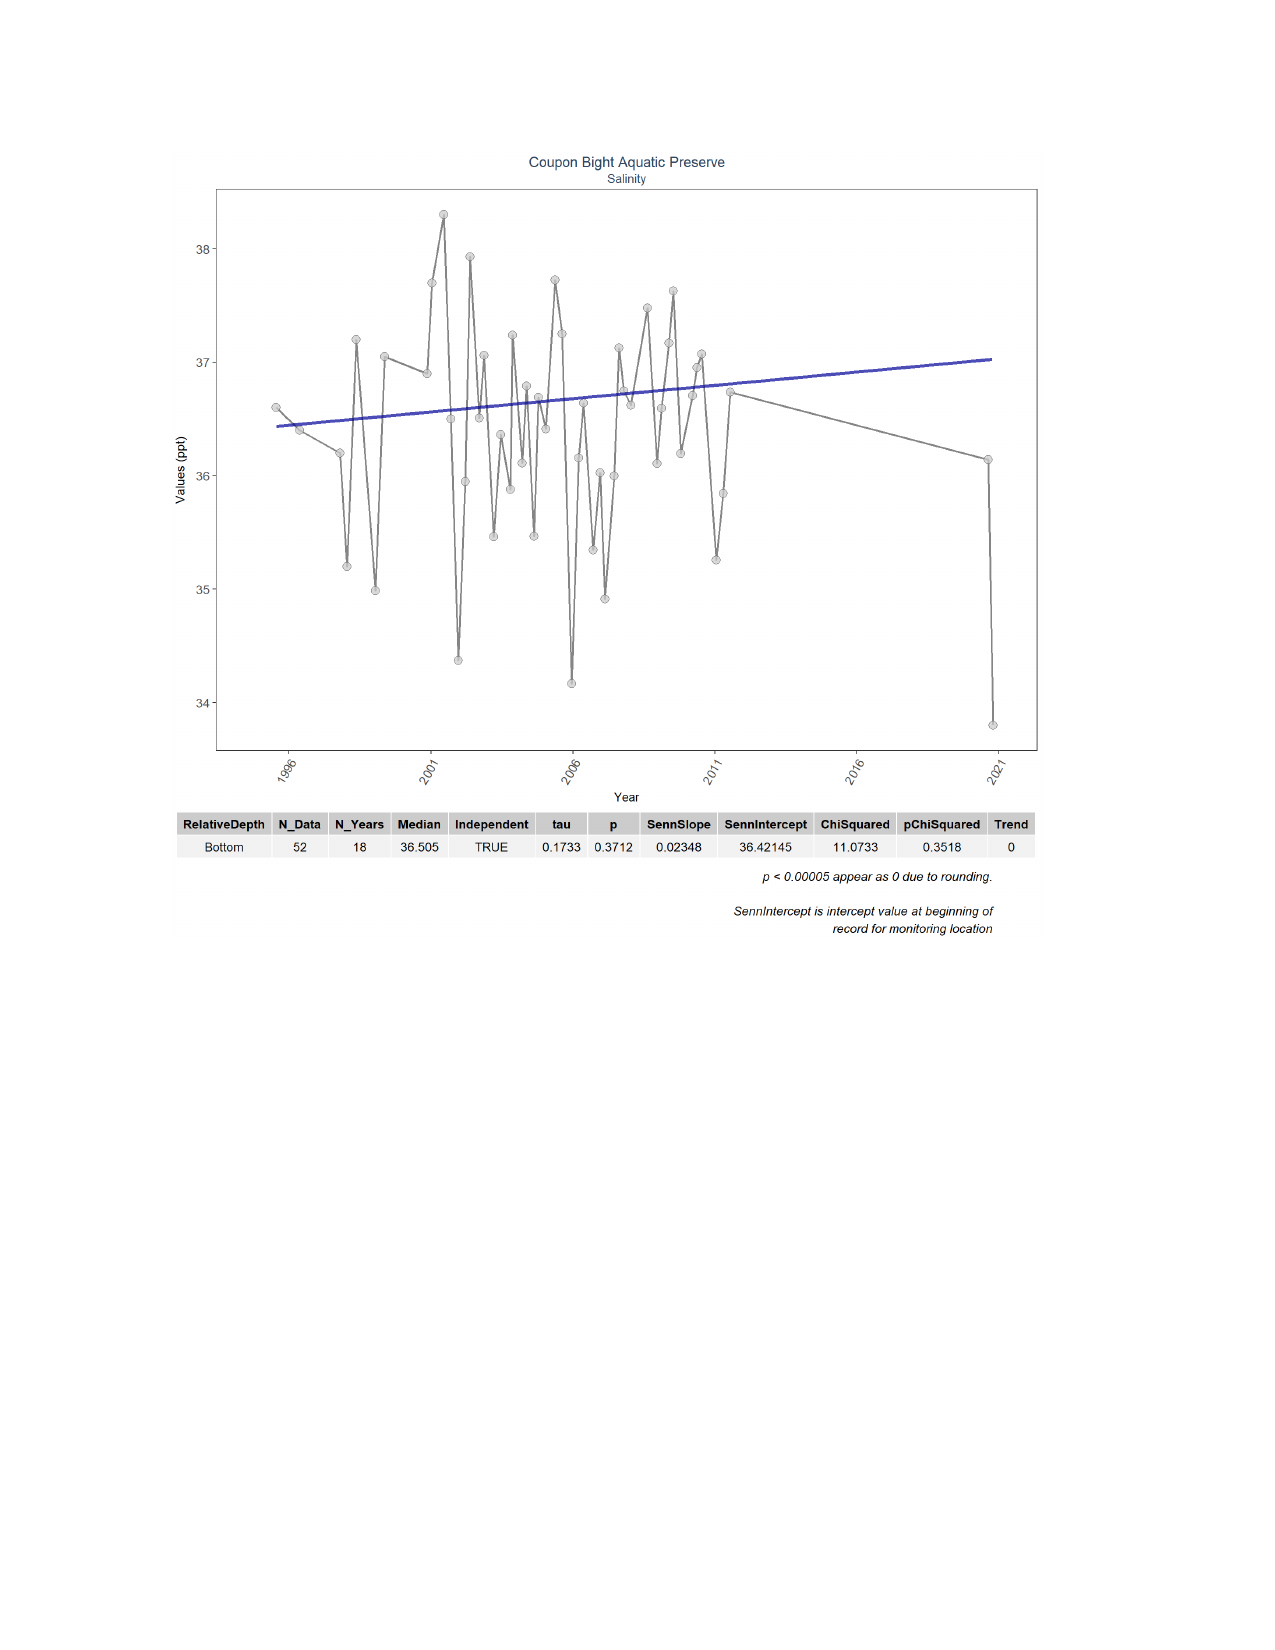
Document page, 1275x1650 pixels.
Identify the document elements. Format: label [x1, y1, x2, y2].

picture [168, 150, 1044, 938]
